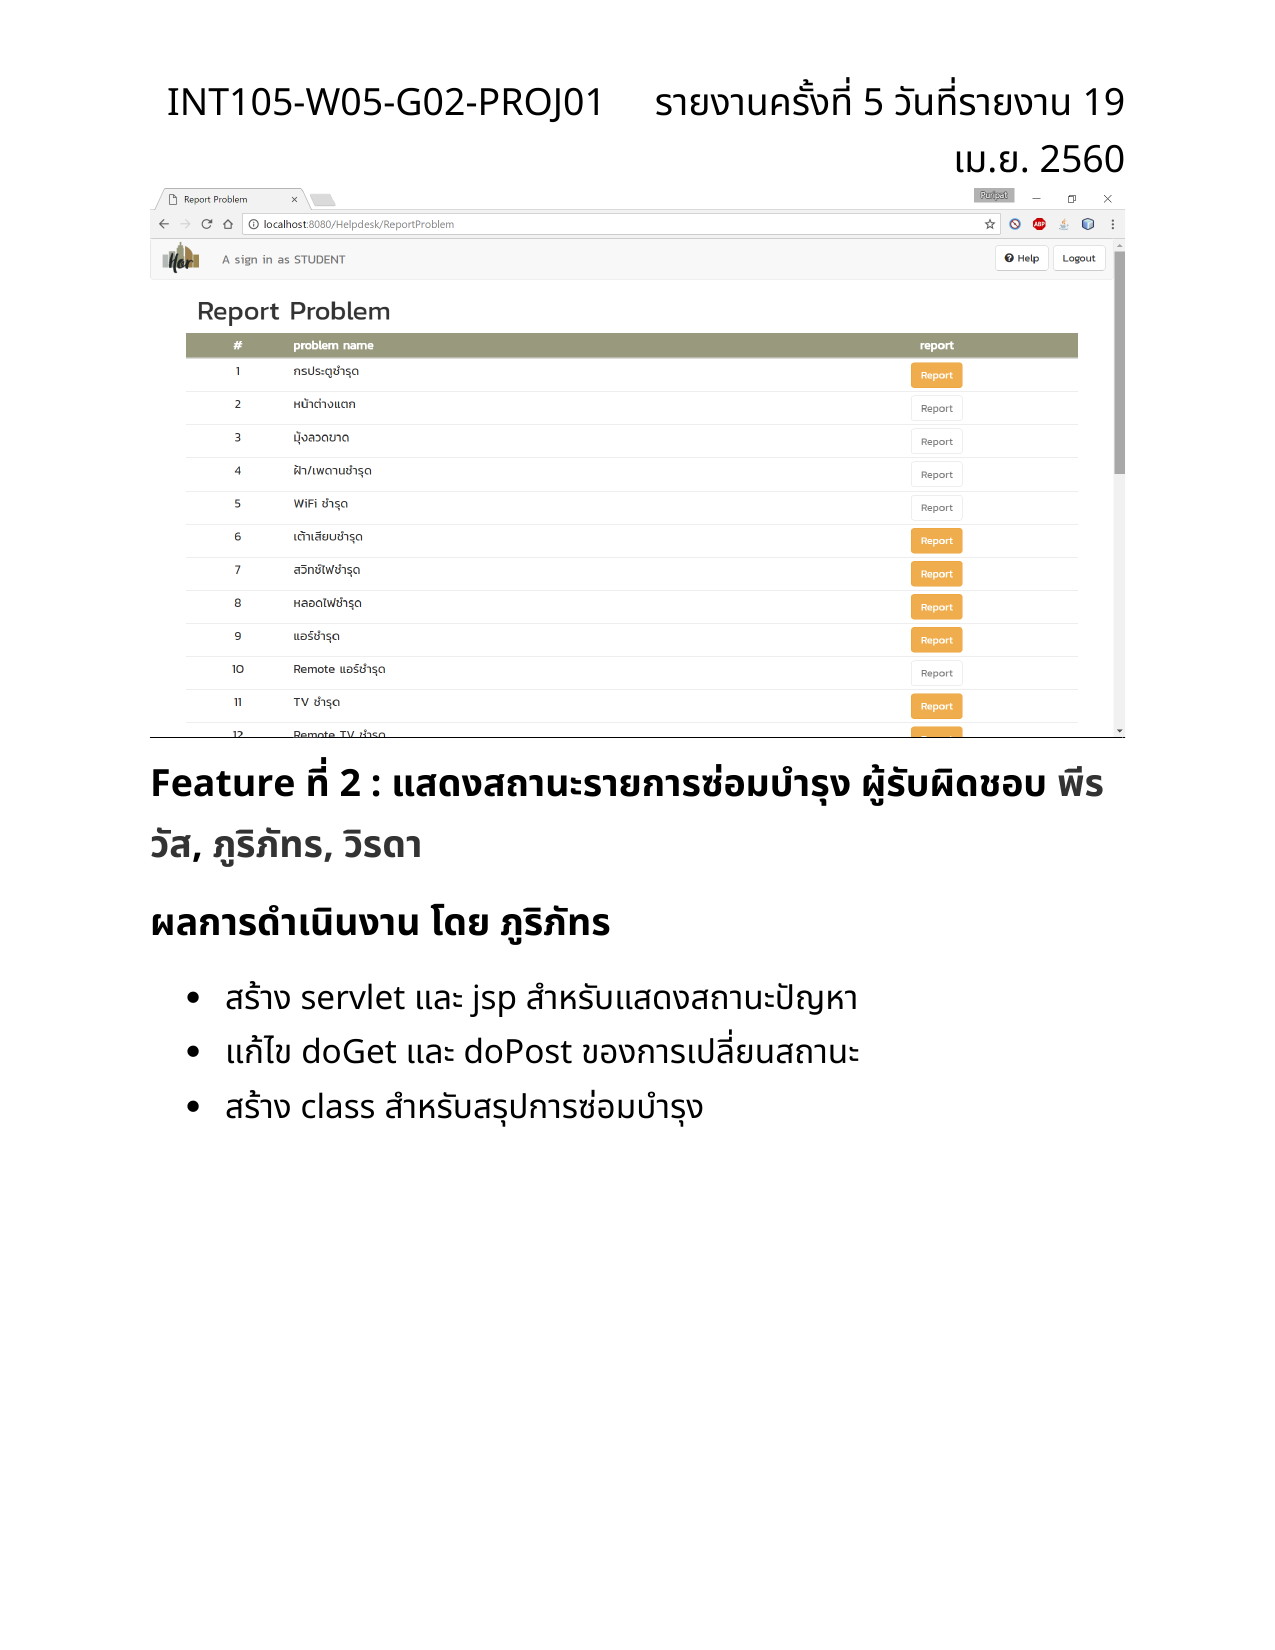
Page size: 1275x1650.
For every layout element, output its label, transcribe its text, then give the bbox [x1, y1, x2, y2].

text ผลการดำเนินงาน โดย ภูริภัทร [150, 896, 1125, 952]
list แก้ไข doGet และ doPost ของการเปลี่ยนสถานะ [187, 1028, 1125, 1079]
list สร้าง servlet และ jsp สำหรับแสดงสถานะปัญหา [187, 974, 1125, 1024]
list สร้าง class สำหรับสรุปการซ่อมบำรุง [187, 1083, 1125, 1133]
picture [150, 188, 1125, 738]
text Feature ที่ 2 : แสดงสถานะรายการซ่อมบำรุง ผู้รับผิดชอบ พีรวัส, ภูริภัทร, วิรดา [150, 756, 1125, 875]
